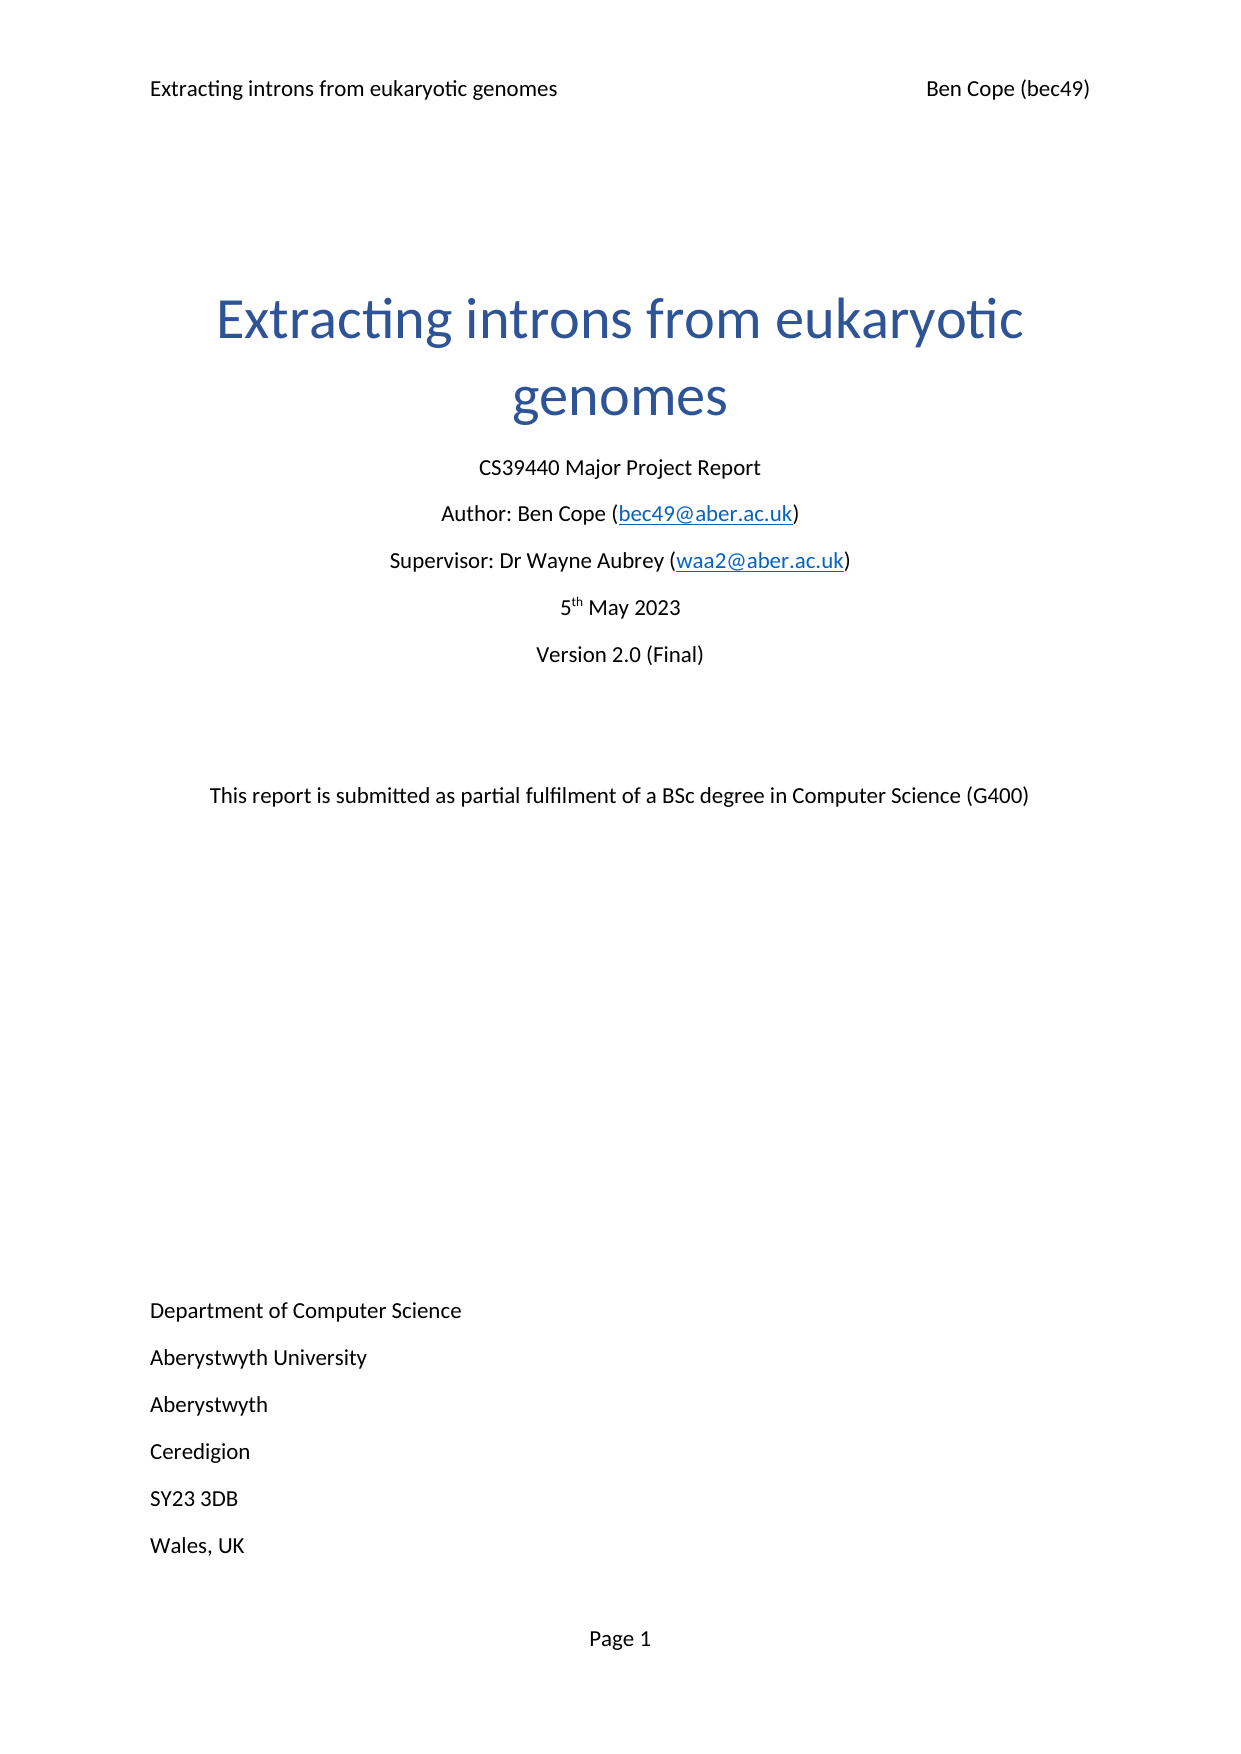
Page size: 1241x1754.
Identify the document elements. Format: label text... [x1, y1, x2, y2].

text Version 2.0 (Final) [150, 640, 1090, 668]
text Supervisor: Dr Wayne Aubrey (waa2@aber.ac.uk) [150, 546, 1090, 574]
text Wales, UK [150, 1531, 1090, 1559]
text Ceredigion [150, 1437, 1090, 1465]
text 5th May 2023 [150, 593, 1090, 621]
text Author: Ben Cope (bec49@aber.ac.uk) [150, 499, 1090, 528]
text CS39440 Major Project Report [150, 453, 1090, 481]
text Aberystwyth University [150, 1343, 1090, 1371]
text Extracting introns from eukaryotic genomes [150, 282, 1090, 430]
text Aberystwyth [150, 1390, 1090, 1418]
text Department of Computer Science [150, 1296, 1090, 1324]
text This report is submitted as partial fulfilment of a BSc degree in Computer Science (G400) [150, 781, 1090, 809]
text SY23 3DB [150, 1484, 1090, 1512]
